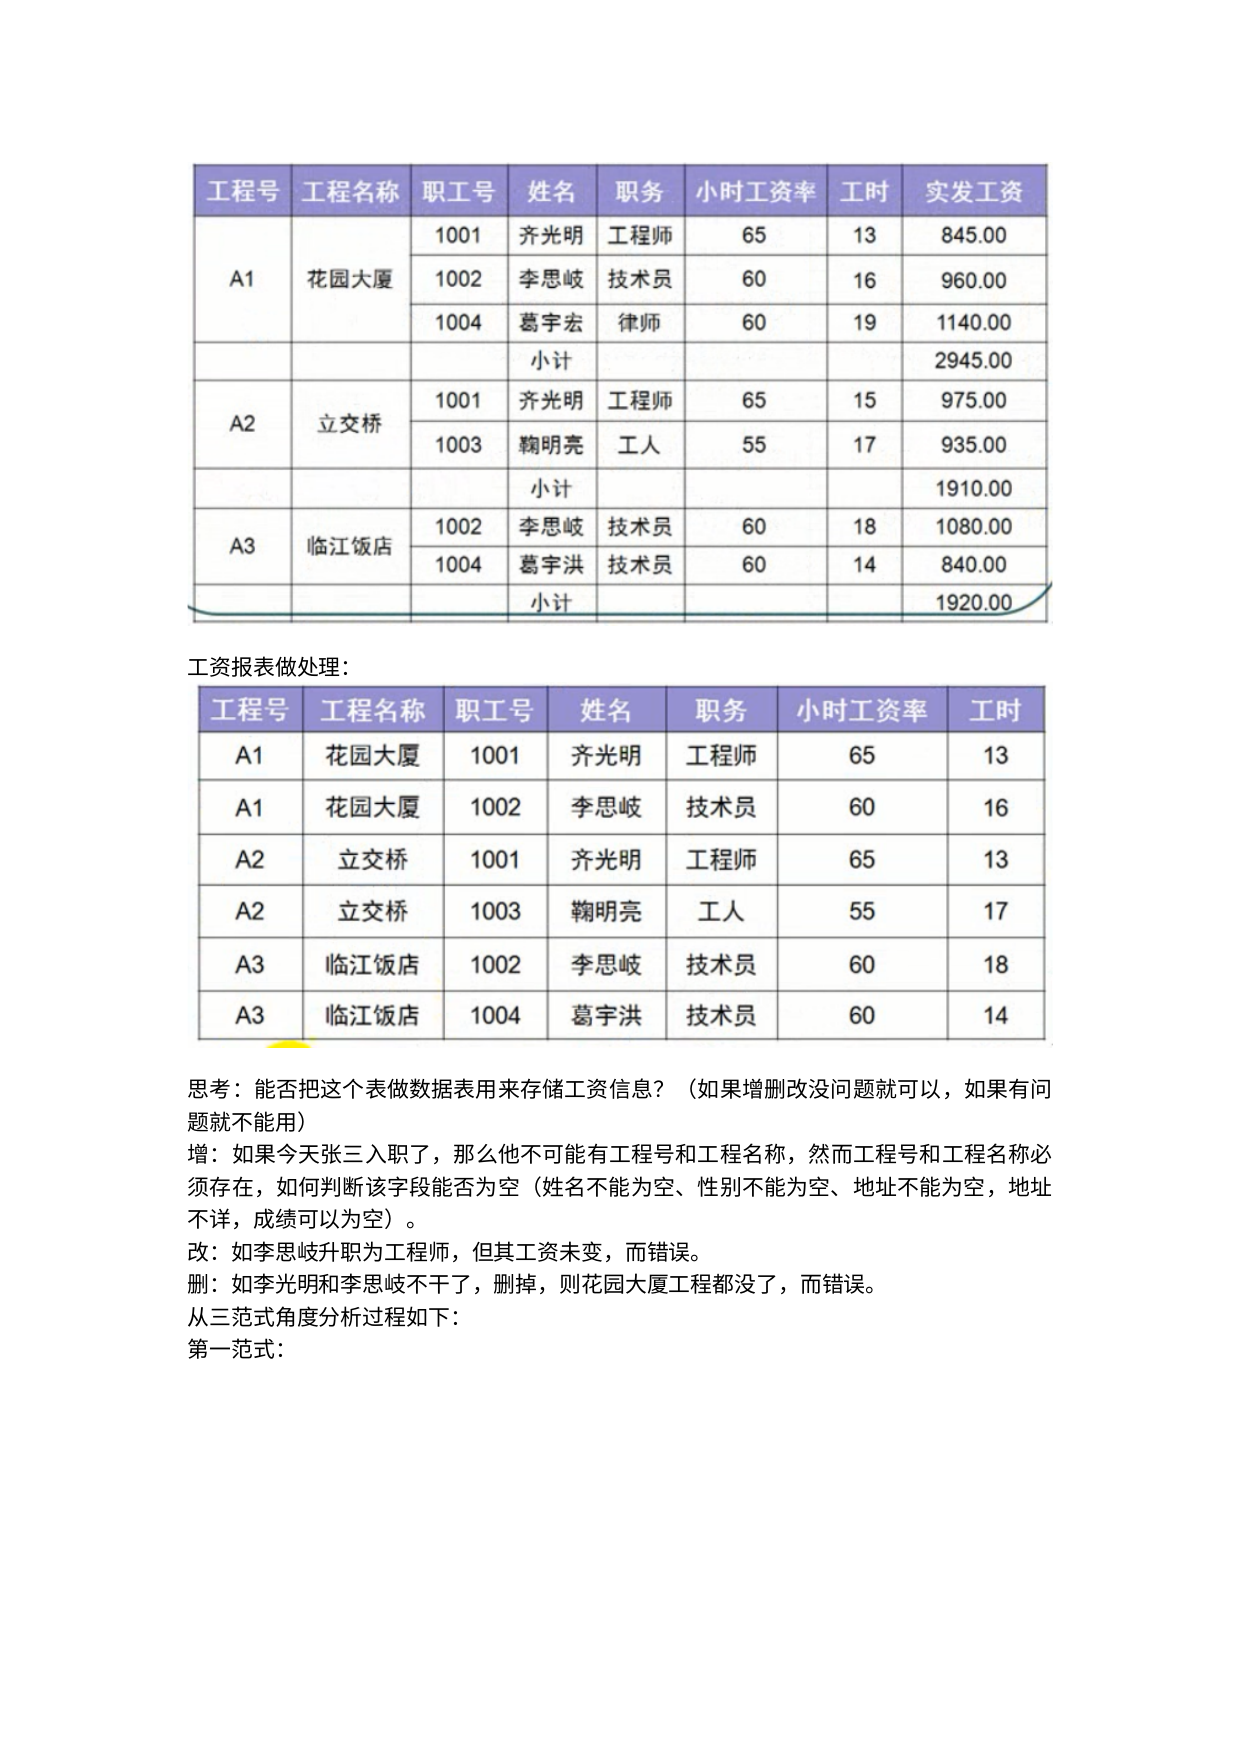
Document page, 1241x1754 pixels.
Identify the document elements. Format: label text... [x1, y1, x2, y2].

text 思考：能否把这个表做数据表用来存储工资信息？（如果增删改没问题就可以，如果有问题就不能用） [187, 1072, 1053, 1137]
text 从三范式角度分析过程如下： [187, 1299, 1053, 1332]
text 改：如李思岐升职为工程师，但其工资未变，而错误。 [187, 1234, 1053, 1267]
picture [187, 162, 1053, 626]
text 删：如李光明和李思岐不干了，删掉，则花园大厦工程都没了，而错误。 [187, 1267, 1053, 1299]
text 工资报表做处理： [187, 649, 1053, 682]
picture [187, 682, 1053, 1048]
text 第一范式： [187, 1332, 1053, 1364]
text 增：如果今天张三入职了，那么他不可能有工程号和工程名称，然而工程号和工程名称必须存在，如何判断该字段能否为空（姓名不能为空、性别不能为空、地址不能为空，地址不详，成绩可以为空）。 [187, 1137, 1053, 1234]
